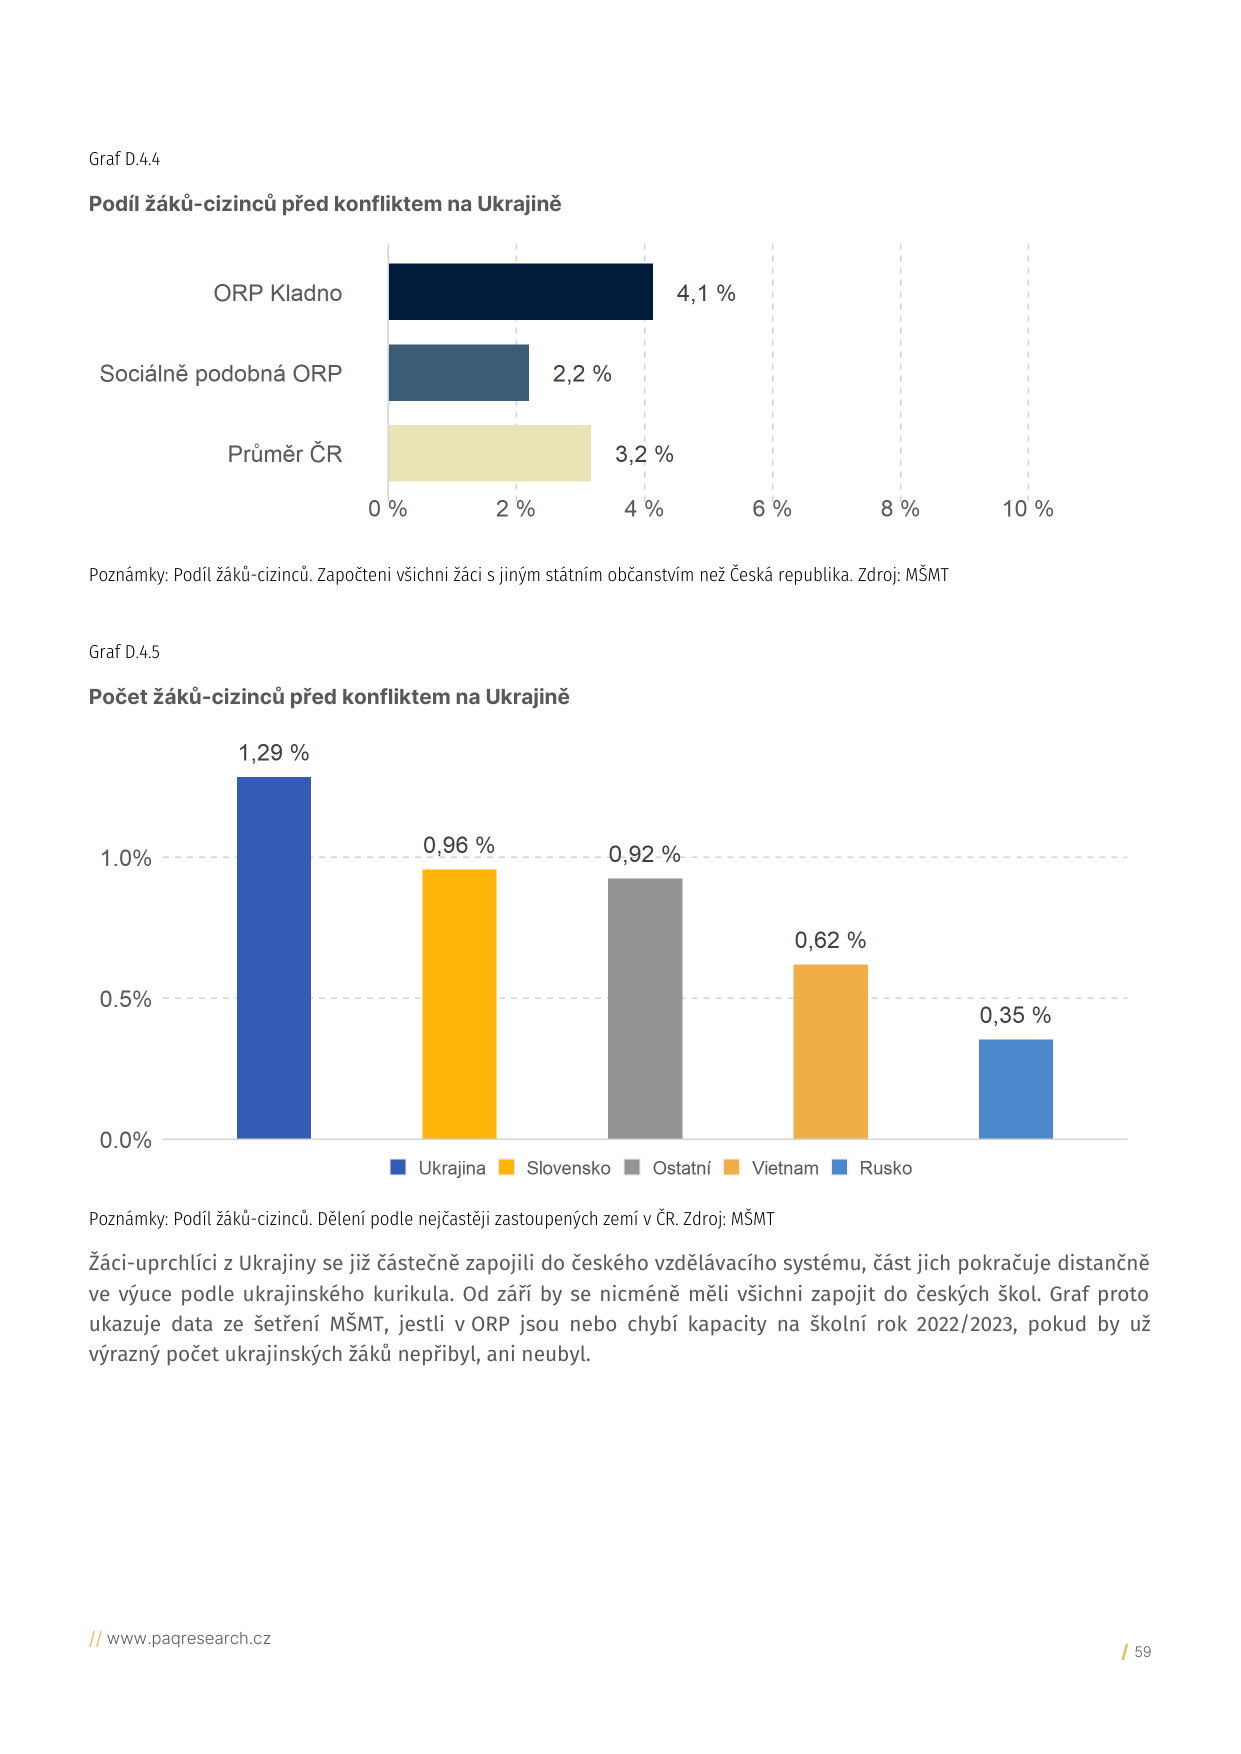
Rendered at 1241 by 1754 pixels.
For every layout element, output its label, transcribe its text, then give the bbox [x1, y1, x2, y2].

text Žáci-uprchlíci z Ukrajiny se již částečně zapojili do českého vzdělávacího systému, část jich pokračuje distančně ve výuce podle ukrajinského kurikula. Od září by se nicméně měli všichni zapojit do českých škol. Graf proto ukazuje data ze šetření MŠMT, jestli v ORP jsou nebo chybí kapacity na školní rok 2022/2023, pokud by už výrazný počet ukrajinských žáků nepřibyl, ani neubyl. [89, 1246, 1152, 1367]
text Graf D.4.5 [89, 641, 1152, 663]
picture [88, 216, 1139, 548]
text Poznámky: Podíl žáků-cizinců. Dělení podle nejčastěji zastoupených zemí v ČR. Zdroj: MŠMT [89, 1208, 1152, 1230]
text Podíl žáků-cizinců před konfliktem na Ukrajině [89, 186, 1152, 216]
picture [88, 709, 1139, 1191]
text Poznámky: Podíl žáků-cizinců. Započteni všichni žáci s jiným státním občanstvím než Česká republika. Zdroj: MŠMT [89, 564, 1152, 587]
text Počet žáků-cizinců před konfliktem na Ukrajině [89, 679, 1152, 709]
text Graf D.4.4 [89, 148, 1152, 170]
